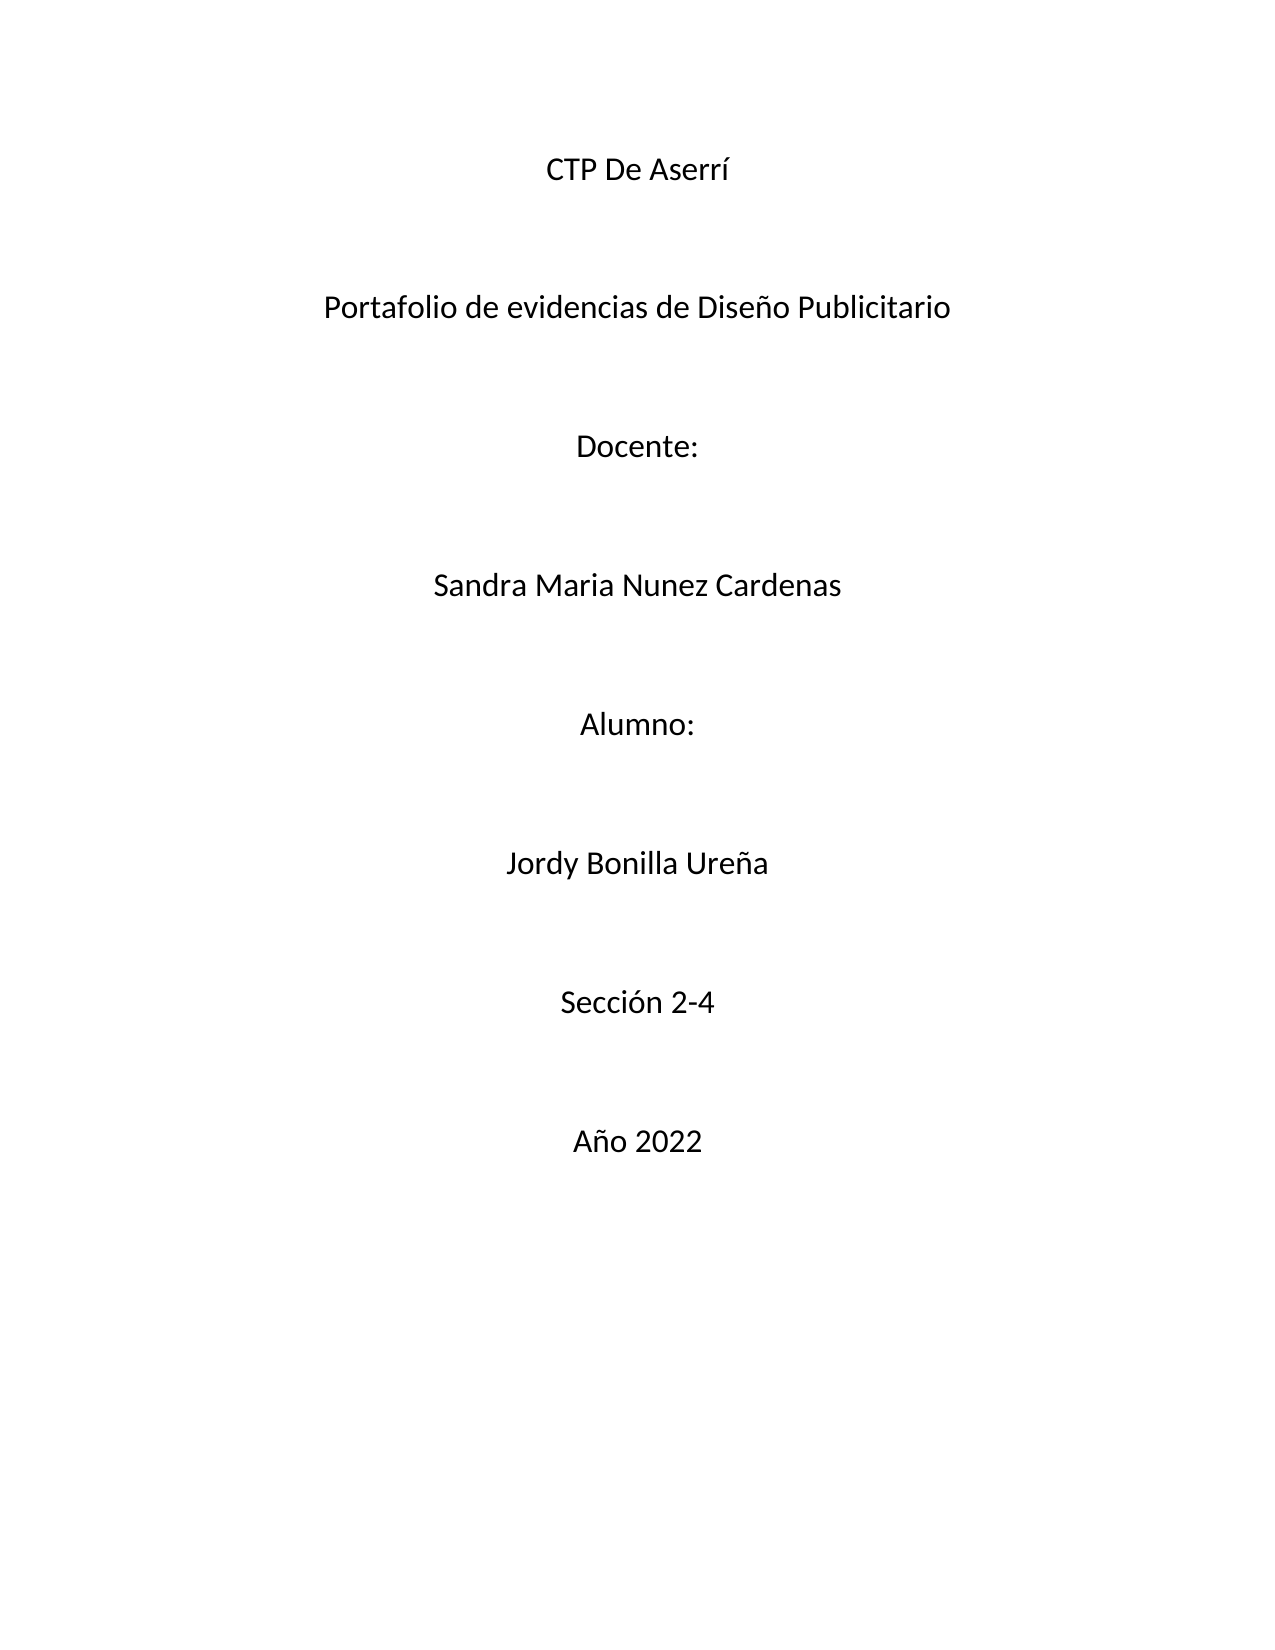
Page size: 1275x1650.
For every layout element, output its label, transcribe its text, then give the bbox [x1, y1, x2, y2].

text Sandra Maria Nunez Cardenas [177, 564, 1098, 605]
text CTP De Aserrí [177, 148, 1098, 188]
text Sección 2-4 [177, 981, 1098, 1021]
text Docente: [177, 425, 1098, 466]
text Jordy Bonilla Ureña [177, 842, 1098, 883]
text Portafolio de evidencias de Diseño Publicitario [177, 286, 1098, 327]
text Año 2022 [177, 1119, 1098, 1160]
text Alumno: [177, 703, 1098, 744]
